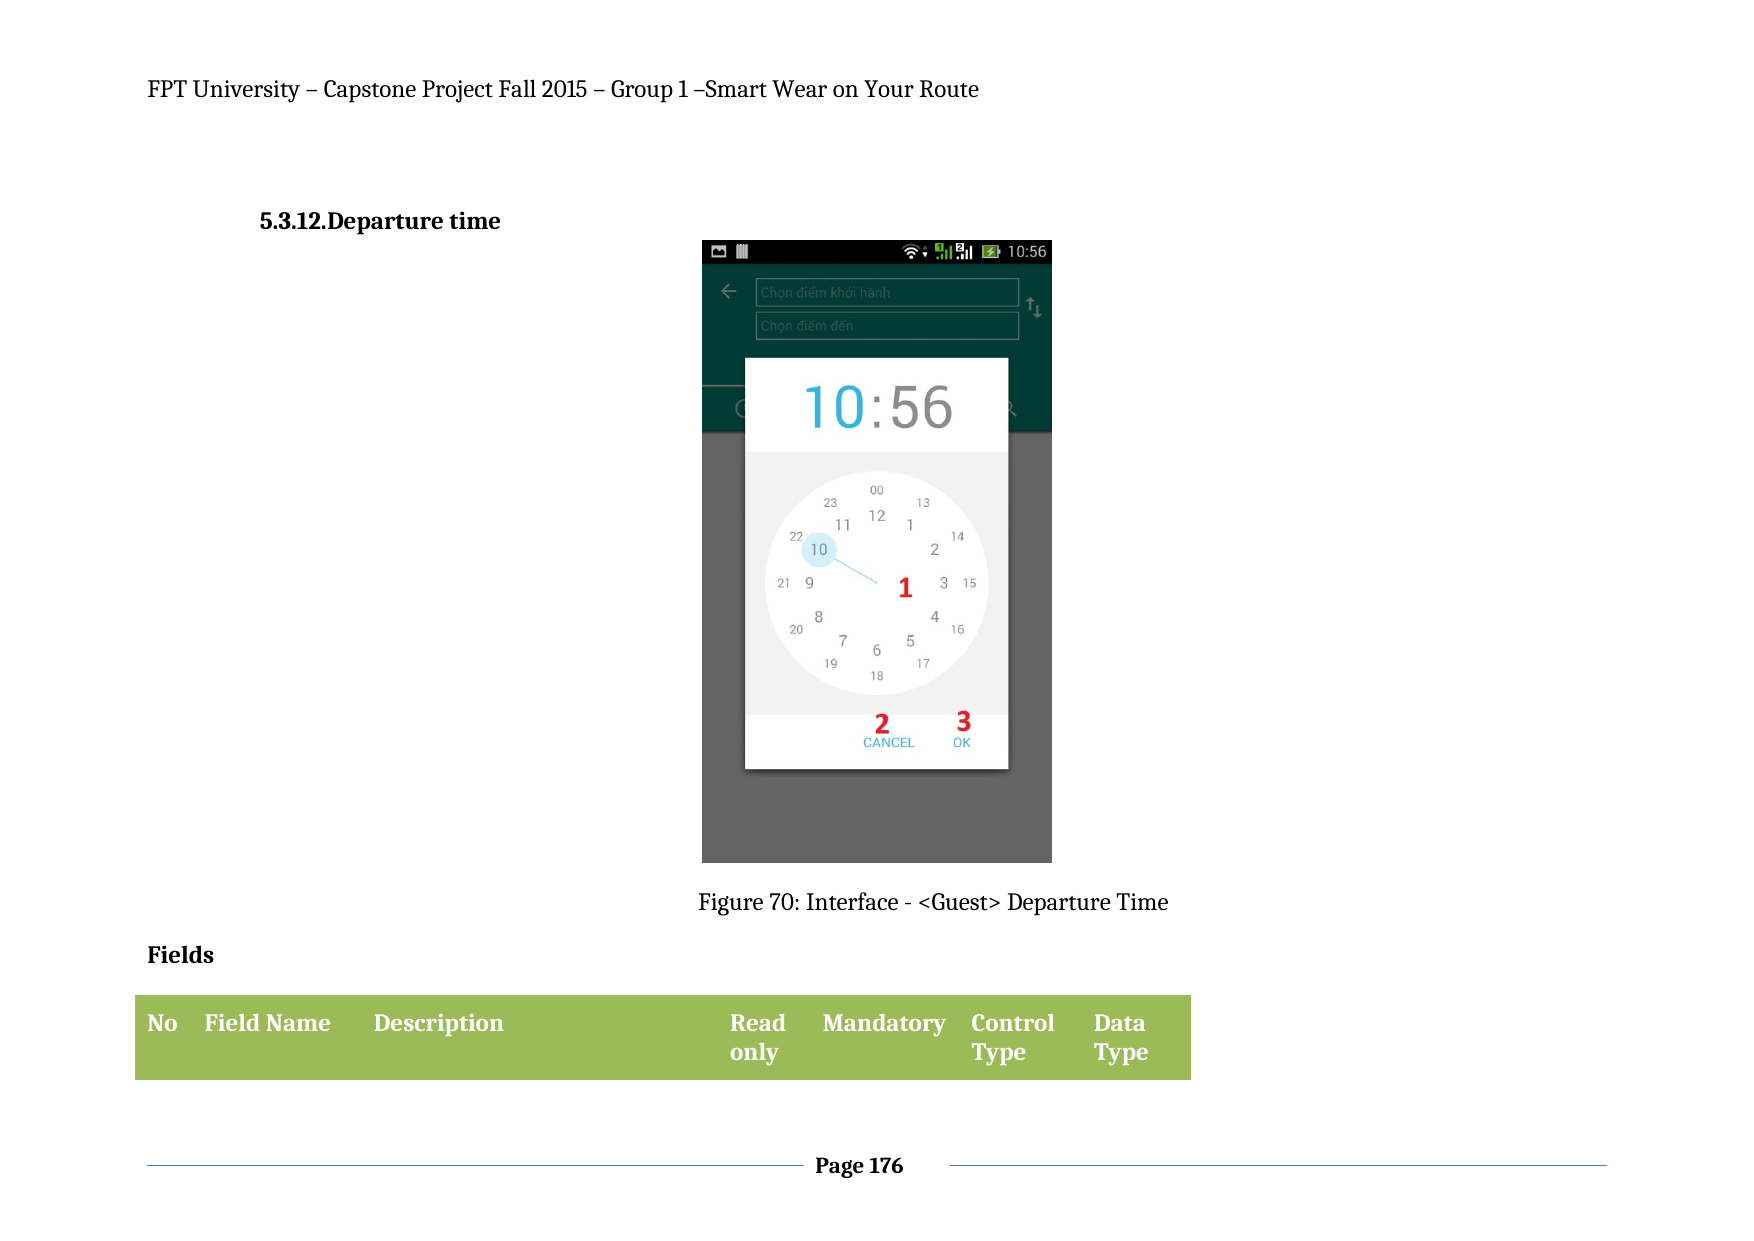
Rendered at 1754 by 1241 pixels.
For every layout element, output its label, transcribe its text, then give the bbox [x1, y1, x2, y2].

text Fields [147, 941, 1607, 970]
picture [702, 240, 1052, 863]
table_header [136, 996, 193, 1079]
subtitle Departure time [259, 207, 1607, 236]
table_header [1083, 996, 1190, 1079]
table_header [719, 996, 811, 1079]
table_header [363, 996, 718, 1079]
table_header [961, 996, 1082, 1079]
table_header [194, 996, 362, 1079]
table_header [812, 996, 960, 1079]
